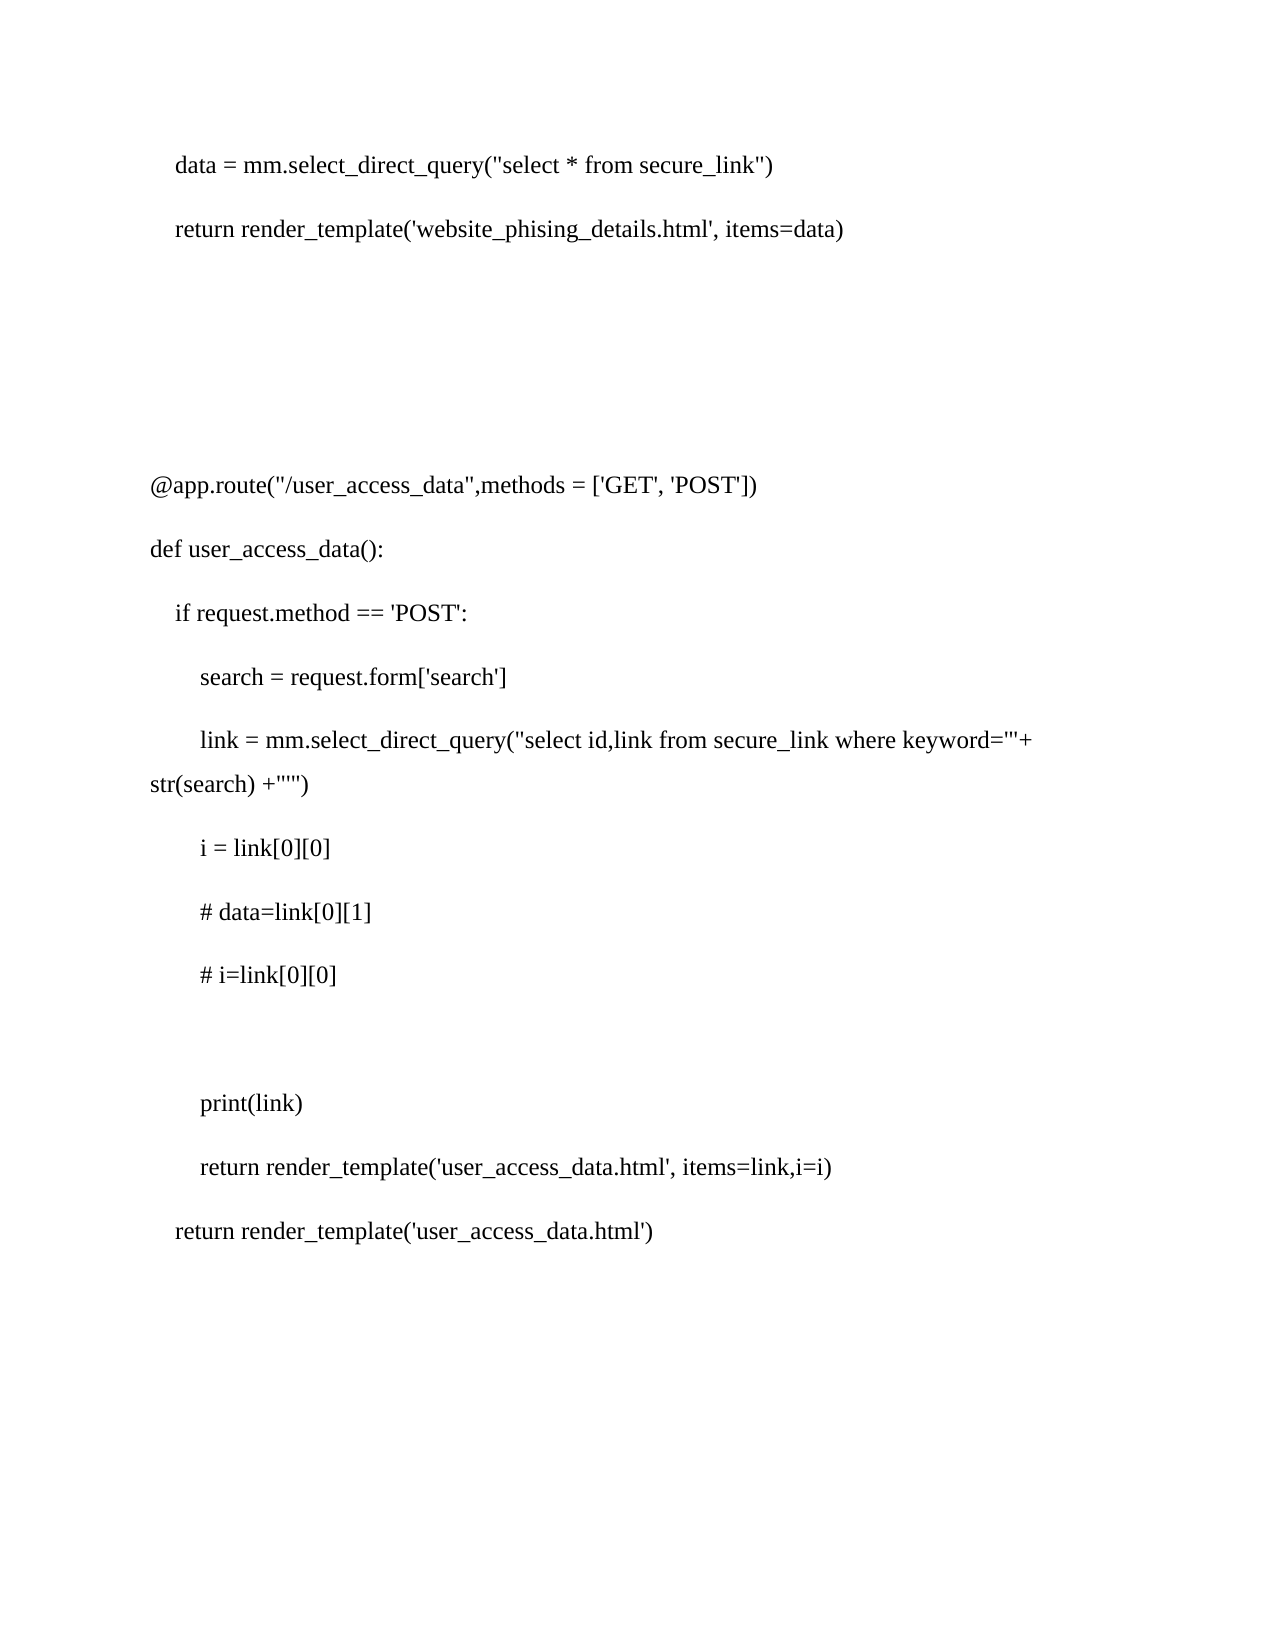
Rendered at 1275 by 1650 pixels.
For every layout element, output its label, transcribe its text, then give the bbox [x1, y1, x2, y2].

text i = link[0][0] [150, 833, 1125, 861]
text return render_template('user_access_data.html', items=link,i=i) [150, 1152, 1125, 1181]
text return render_template('user_access_data.html') [150, 1216, 1125, 1245]
text # i=link[0][0] [150, 961, 1125, 989]
text print(link) [150, 1088, 1125, 1117]
text return render_template('website_phising_details.html', items=data) [150, 214, 1125, 243]
text @app.route("/user_access_data",methods = ['GET', 'POST']) [150, 470, 1125, 498]
text if request.method == 'POST': [150, 598, 1125, 626]
text def user_access_data(): [150, 534, 1125, 562]
text search = request.form['search'] [150, 662, 1125, 690]
text # data=link[0][1] [150, 897, 1125, 925]
text link = mm.select_direct_query("select id,link from secure_link where keyword='"+ str(search) +"'") [150, 726, 1125, 797]
text data = mm.select_direct_query("select * from secure_link") [150, 150, 1125, 179]
